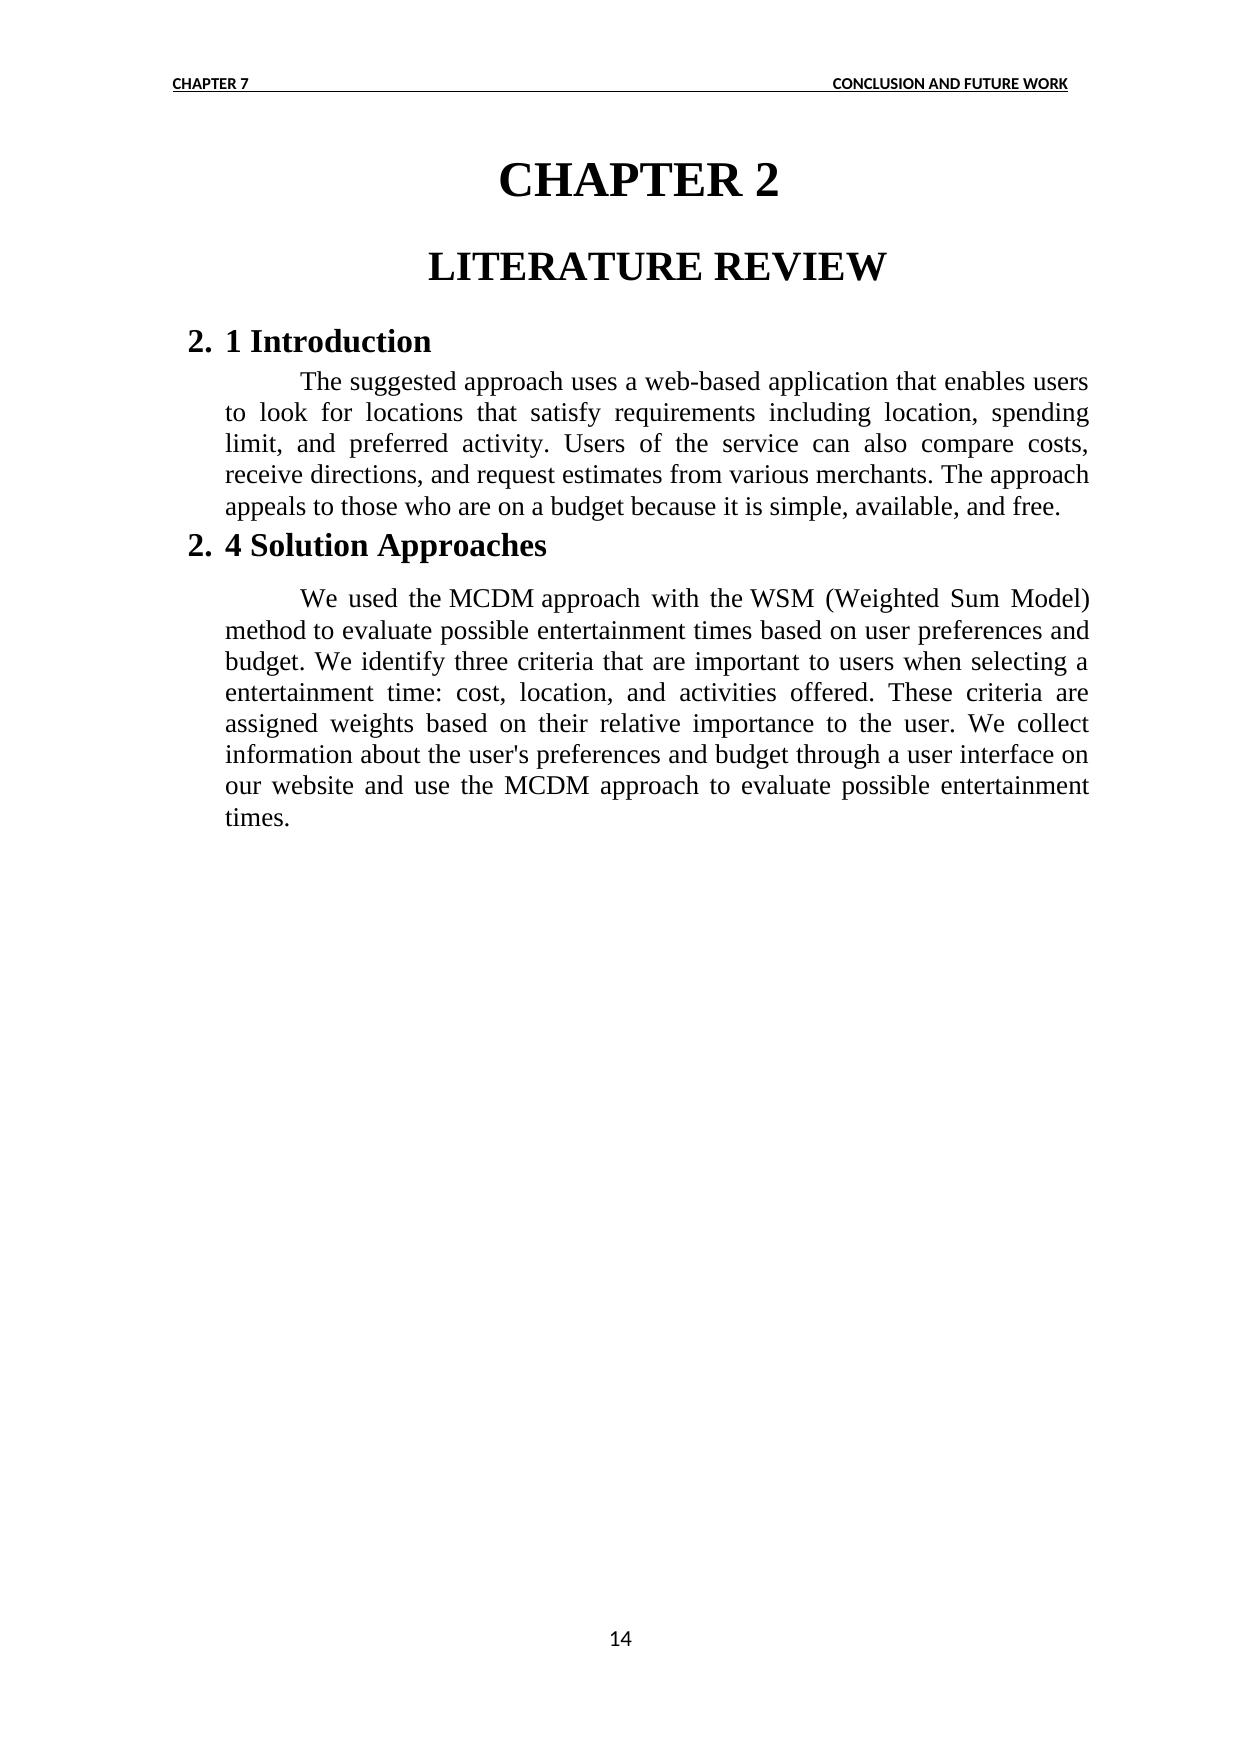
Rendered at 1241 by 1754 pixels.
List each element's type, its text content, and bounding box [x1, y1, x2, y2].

subtitle 1 Introduction [187, 321, 1090, 359]
subtitle LITERATURE REVIEW [187, 241, 1090, 289]
subtitle CHAPTER 2 [187, 150, 1090, 207]
text The suggested approach uses a web-based application that enables users to look for locations that satisfy requirements including location, spending limit, and preferred activity. Users of the service can also compare costs, receive directions, and request estimates from various merchants. The approach appeals to those who are on a budget because it is simple, available, and free. [225, 365, 1090, 521]
text We used the MCDM approach with the WSM (Weighted Sum Model) method to evaluate possible entertainment times based on user preferences and budget. We identify three criteria that are important to users when selecting a entertainment time: cost, location, and activities offered. These criteria are assigned weights based on their relative importance to the user. We collect information about the user's preferences and budget through a user interface on our website and use the MCDM approach to evaluate possible entertainment times. [225, 583, 1090, 832]
subtitle 4 Solution Approaches [187, 525, 1090, 563]
